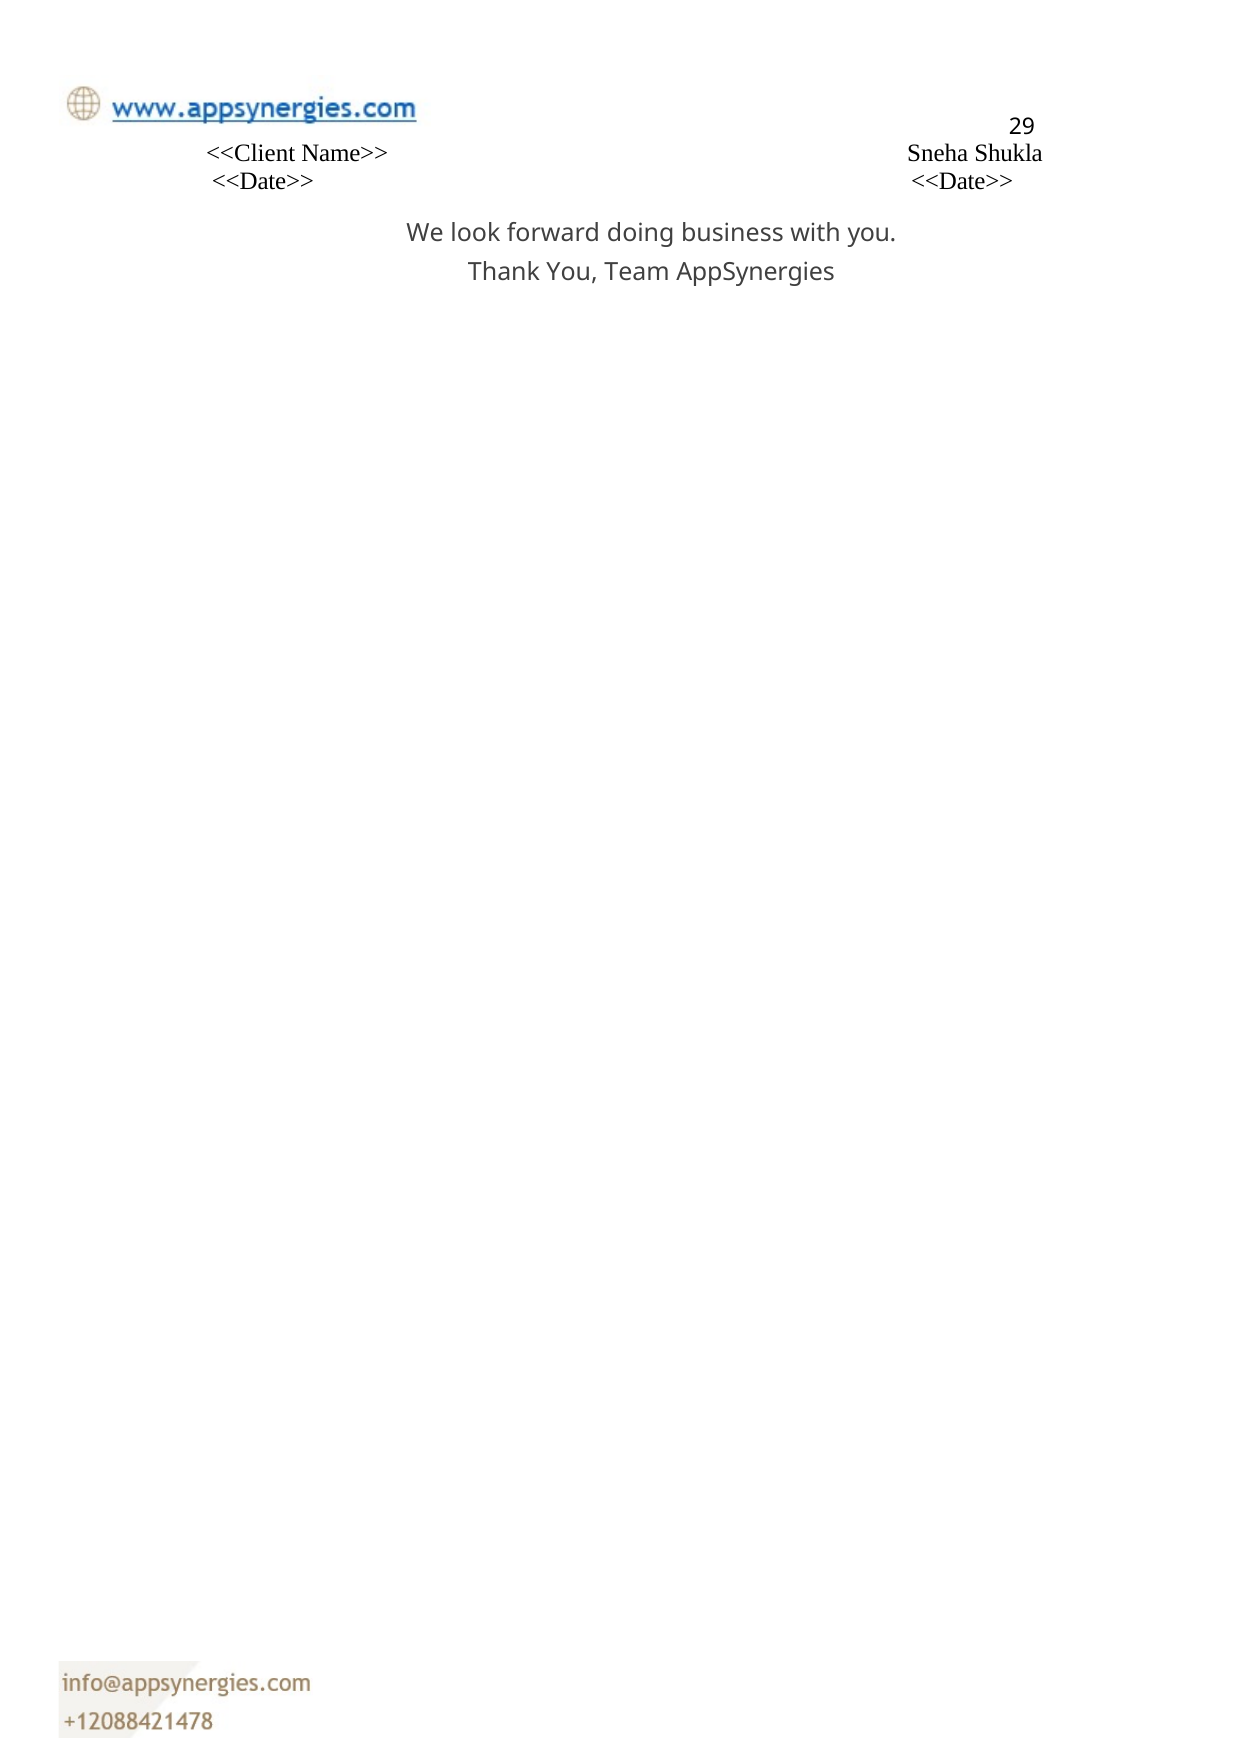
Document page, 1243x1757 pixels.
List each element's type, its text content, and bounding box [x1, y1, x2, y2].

table_cell <<Date>> [657, 169, 1049, 197]
text Thank You, Team AppSynergies [187, 253, 1116, 287]
table_header Sneha Shukla [657, 141, 1049, 169]
picture [58, 1661, 313, 1738]
table_cell <<Date>> [201, 169, 657, 197]
text We look forward doing business with you. [224, 215, 1078, 249]
table_header <<Client Name>> [201, 141, 657, 169]
picture [58, 75, 431, 135]
